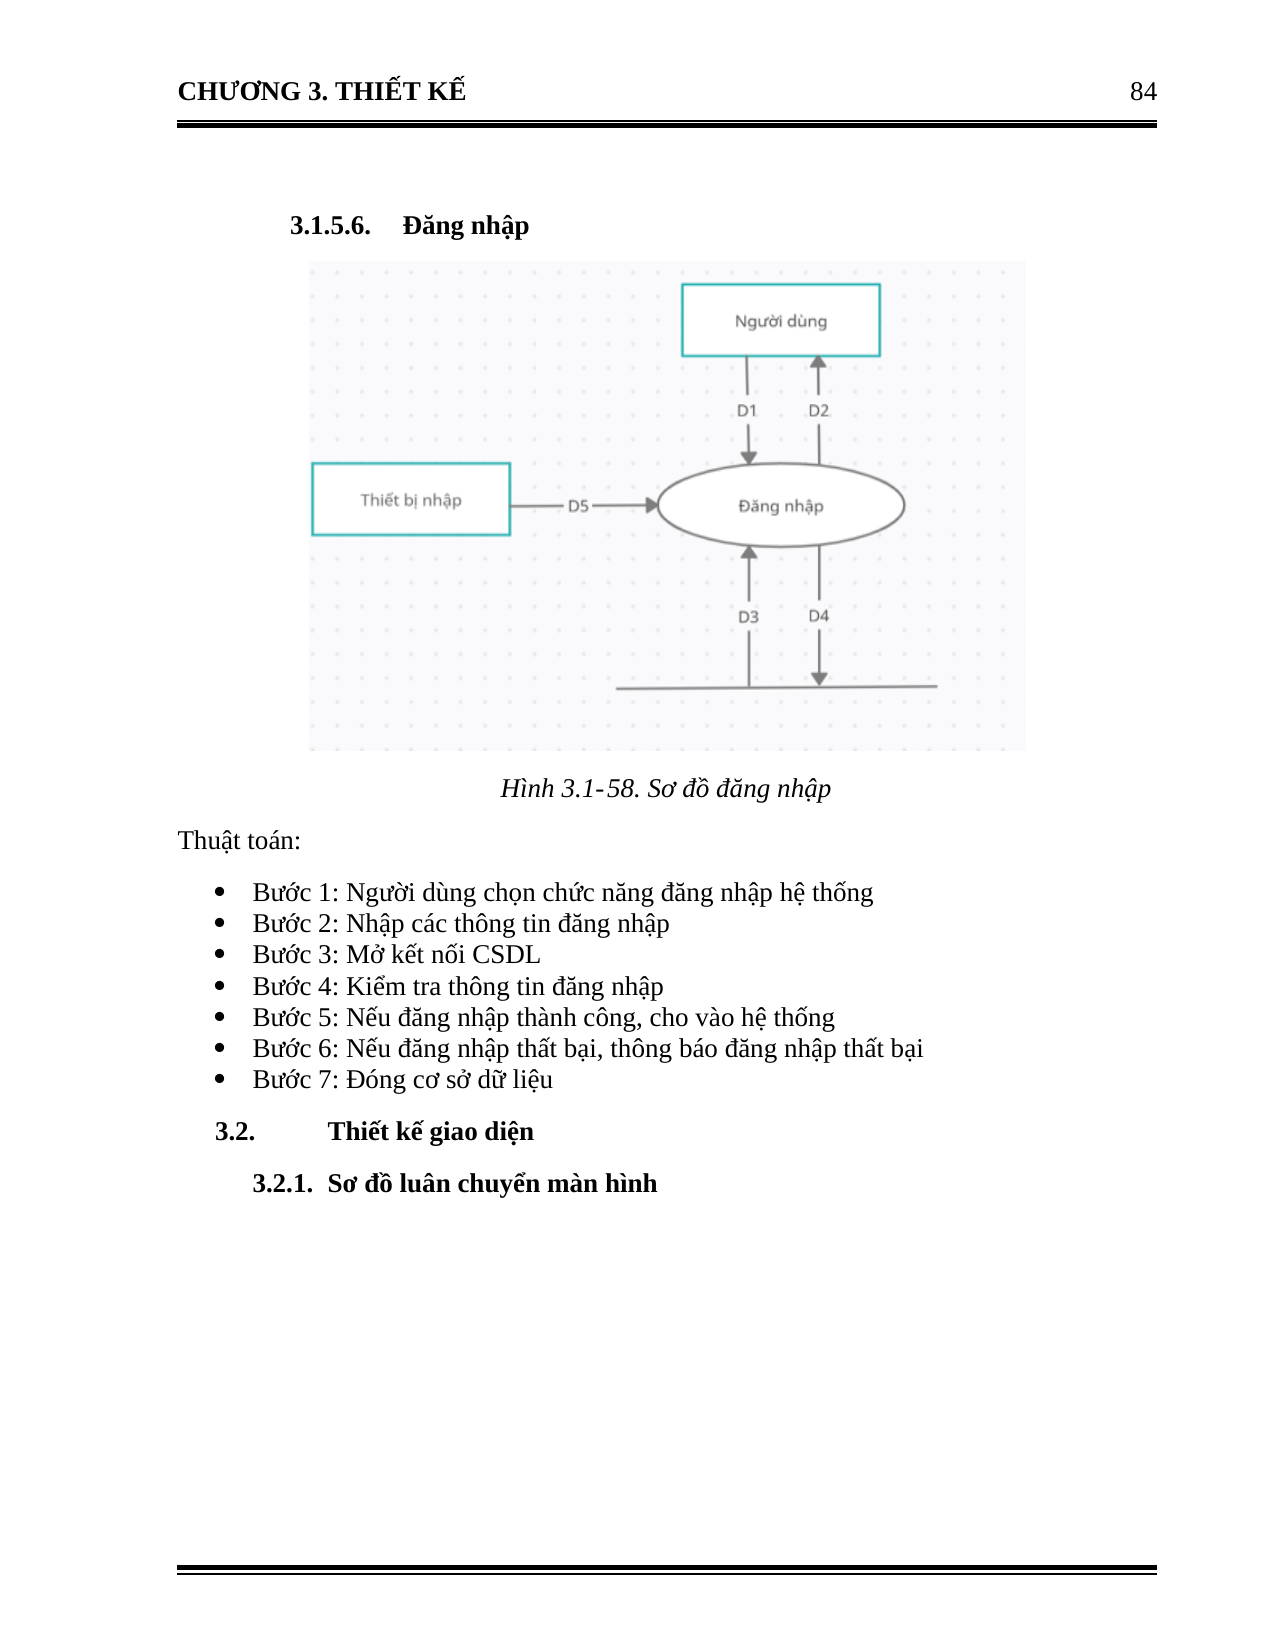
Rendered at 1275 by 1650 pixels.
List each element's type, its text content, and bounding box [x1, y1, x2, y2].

list Bước 1: Người dùng chọn chức năng đăng nhập hệ thống [215, 876, 1157, 907]
list Bước 7: Đóng cơ sở dữ liệu [215, 1063, 1157, 1094]
subtitle Thiết kế giao diện [215, 1115, 1157, 1147]
list Bước 5: Nếu đăng nhập thành công, cho vào hệ thống [215, 1001, 1157, 1032]
list Bước 2: Nhập các thông tin đăng nhập [215, 907, 1157, 938]
subtitle Sơ đồ luân chuyển màn hình [252, 1167, 1157, 1198]
list Bước 3: Mở kết nối CSDL [215, 938, 1157, 969]
text Thuật toán: [177, 824, 1157, 855]
picture [308, 261, 1026, 751]
list Bước 4: Kiểm tra thông tin đăng nhập [215, 969, 1157, 1001]
list Bước 6: Nếu đăng nhập thất bại, thông báo đăng nhập thất bại [215, 1032, 1157, 1063]
subtitle Đăng nhập [290, 209, 1157, 240]
